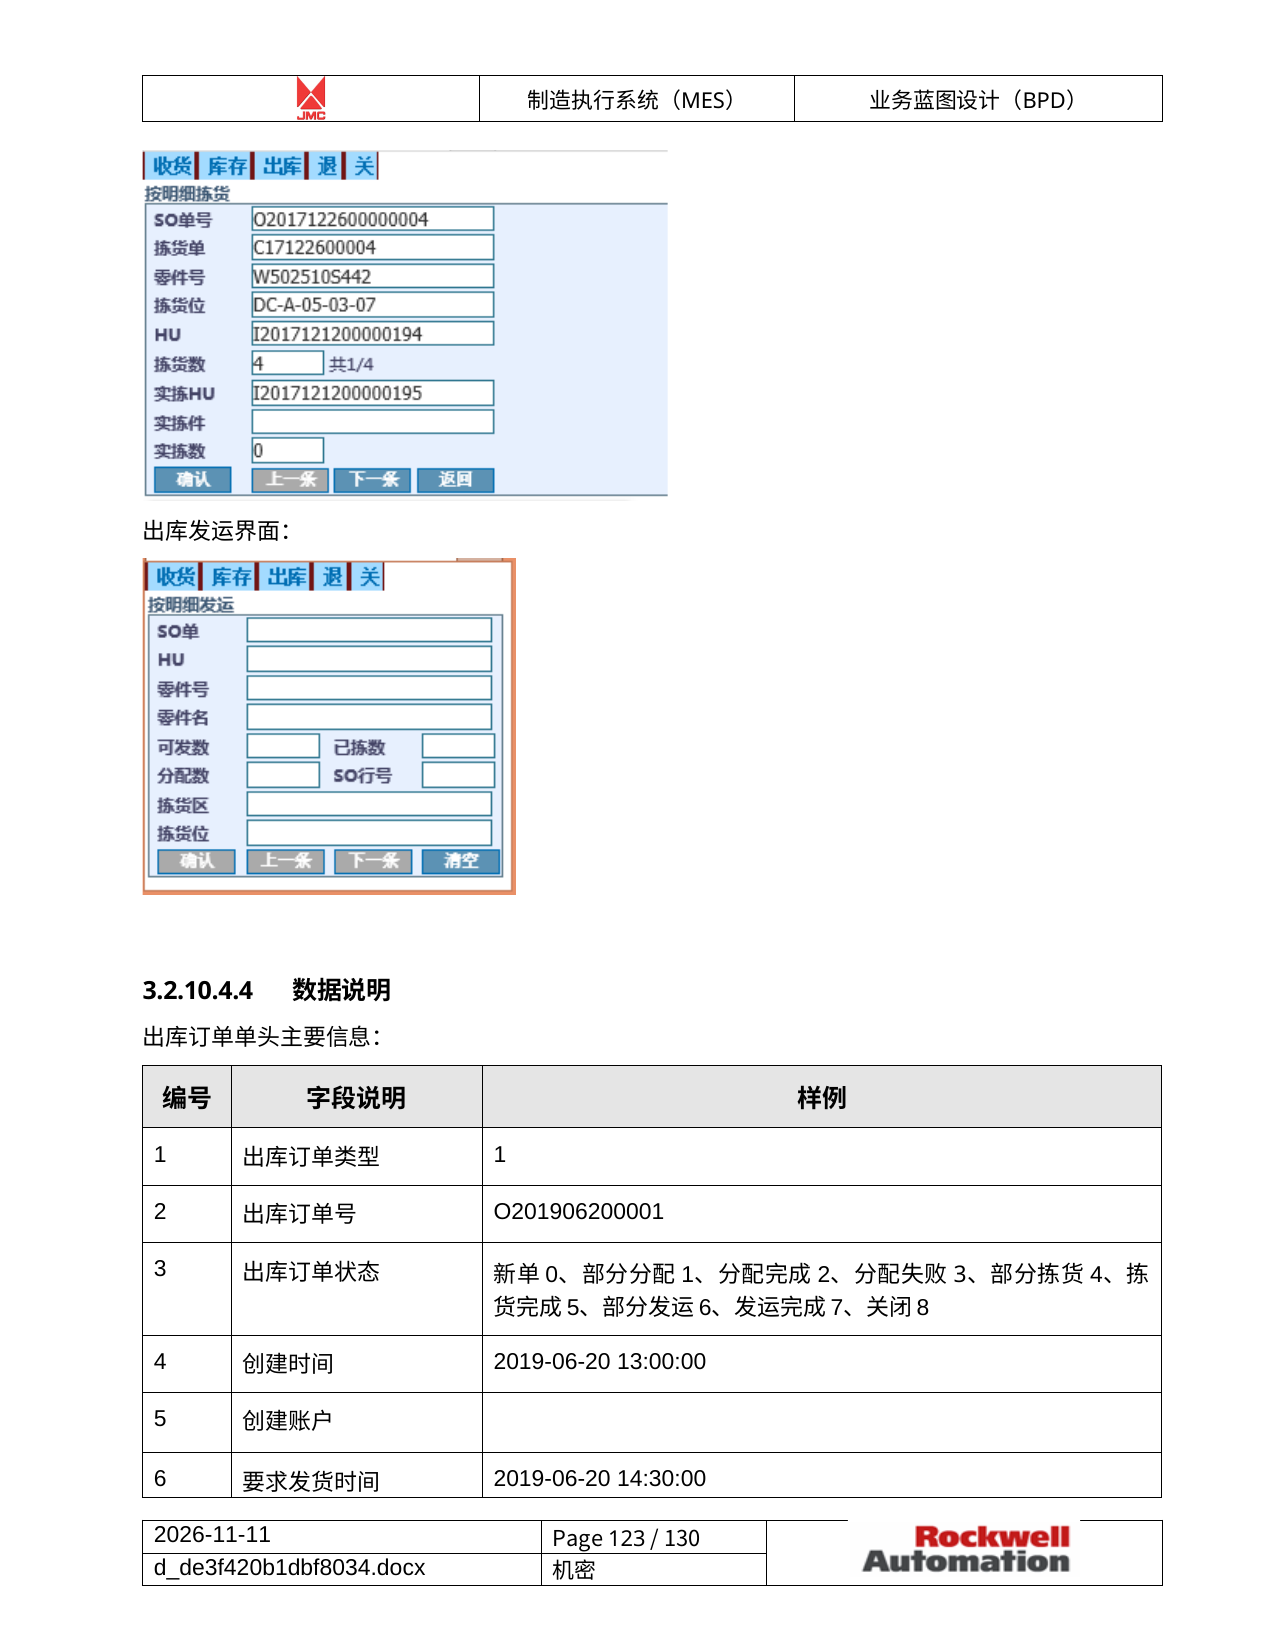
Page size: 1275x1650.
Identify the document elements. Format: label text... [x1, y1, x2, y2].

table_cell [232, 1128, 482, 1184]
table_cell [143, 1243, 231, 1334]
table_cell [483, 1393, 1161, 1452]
picture [847, 1520, 1080, 1577]
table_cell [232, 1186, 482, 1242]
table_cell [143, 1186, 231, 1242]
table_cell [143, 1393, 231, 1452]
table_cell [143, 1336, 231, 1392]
subtitle 数据说明 [142, 971, 1162, 1007]
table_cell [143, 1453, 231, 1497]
text 出库订单单头主要信息： [142, 1019, 1162, 1052]
picture [296, 76, 326, 121]
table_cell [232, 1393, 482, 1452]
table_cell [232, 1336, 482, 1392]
text 出库发运界面： [142, 512, 1162, 546]
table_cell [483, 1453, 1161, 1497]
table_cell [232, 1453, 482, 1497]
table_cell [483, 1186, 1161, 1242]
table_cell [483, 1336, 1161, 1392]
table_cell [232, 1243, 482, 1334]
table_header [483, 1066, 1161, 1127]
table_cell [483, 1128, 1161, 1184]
picture [142, 558, 516, 895]
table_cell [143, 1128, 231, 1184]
picture [142, 150, 668, 501]
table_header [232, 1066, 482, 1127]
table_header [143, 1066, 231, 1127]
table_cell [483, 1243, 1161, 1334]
